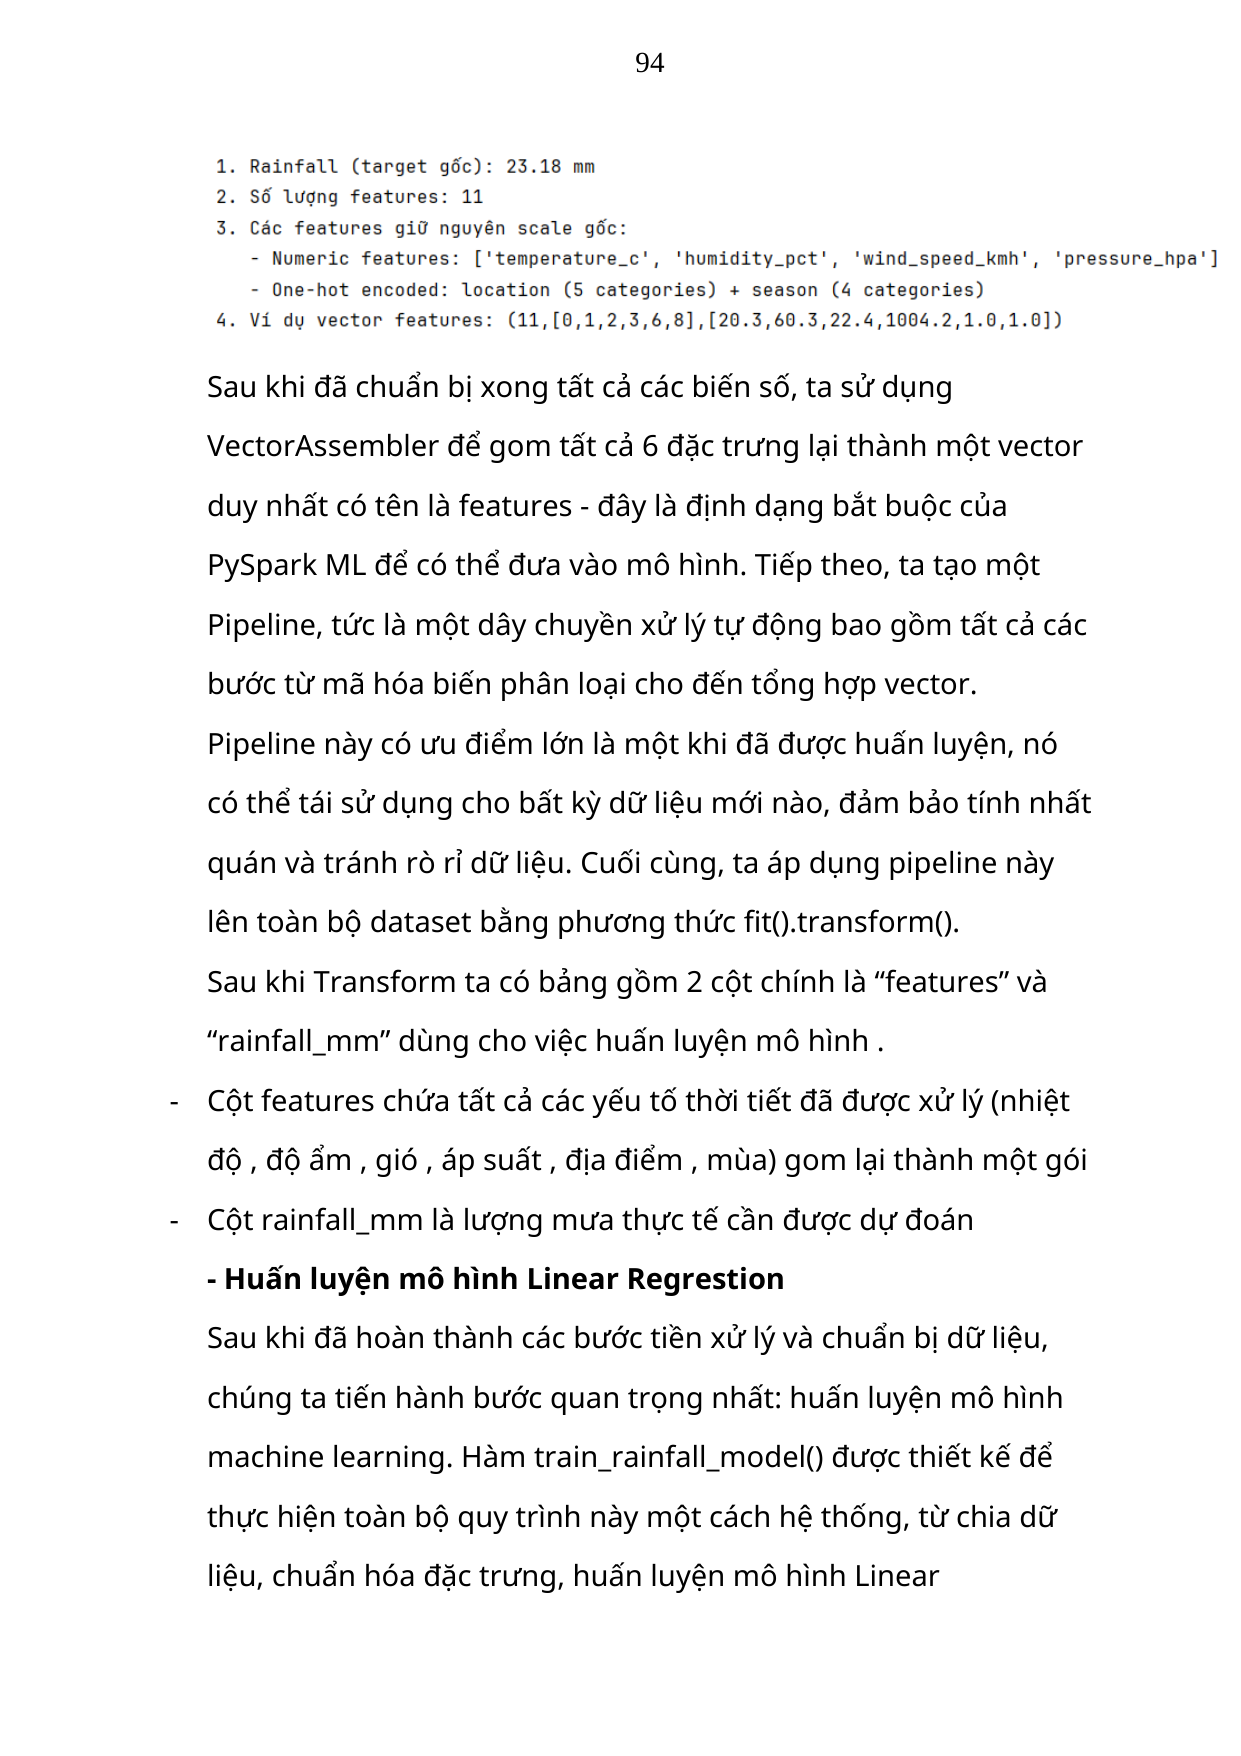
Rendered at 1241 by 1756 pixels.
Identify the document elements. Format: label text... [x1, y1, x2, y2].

text Sau khi Transform ta có bảng gồm 2 cột chính là “features” và “rainfall_mm” dùng cho việc huấn luyện mô hình . [207, 961, 1092, 1060]
text - Huấn luyện mô hình Linear Regrestion [207, 1258, 1092, 1298]
list Cột rainfall_mm là lượng mưa thực tế cần được dự đoán [169, 1199, 1092, 1238]
list Cột features chứa tất cả các yếu tố thời tiết đã được xử lý (nhiệt độ , độ ẩm , gió , áp suất , địa điểm , mùa) gom lại thành một gói [169, 1080, 1092, 1179]
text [207, 1318, 1092, 1595]
text Sau khi đã chuẩn bị xong tất cả các biến số, ta sử dụng VectorAssembler để gom tất cả 6 đặc trưng lại thành một vector duy nhất có tên là features - đây là định dạng bắt buộc của PySpark ML để có thể đưa vào mô hình. Tiếp theo, ta tạo một Pipeline, tức là một dây chuyền xử lý tự động bao gồm tất cả các bước từ mã hóa biến phân loại cho đến tổng hợp vector. Pipeline này có ưu điểm lớn là một khi đã được huấn luyện, nó có thể tái sử dụng cho bất kỳ dữ liệu mới nào, đảm bảo tính nhất quán và tránh rò rỉ dữ liệu. Cuối cùng, ta áp dụng pipeline này lên toàn bộ dataset bằng phương thức fit().transform(). [207, 366, 1092, 941]
picture [206, 147, 1227, 350]
